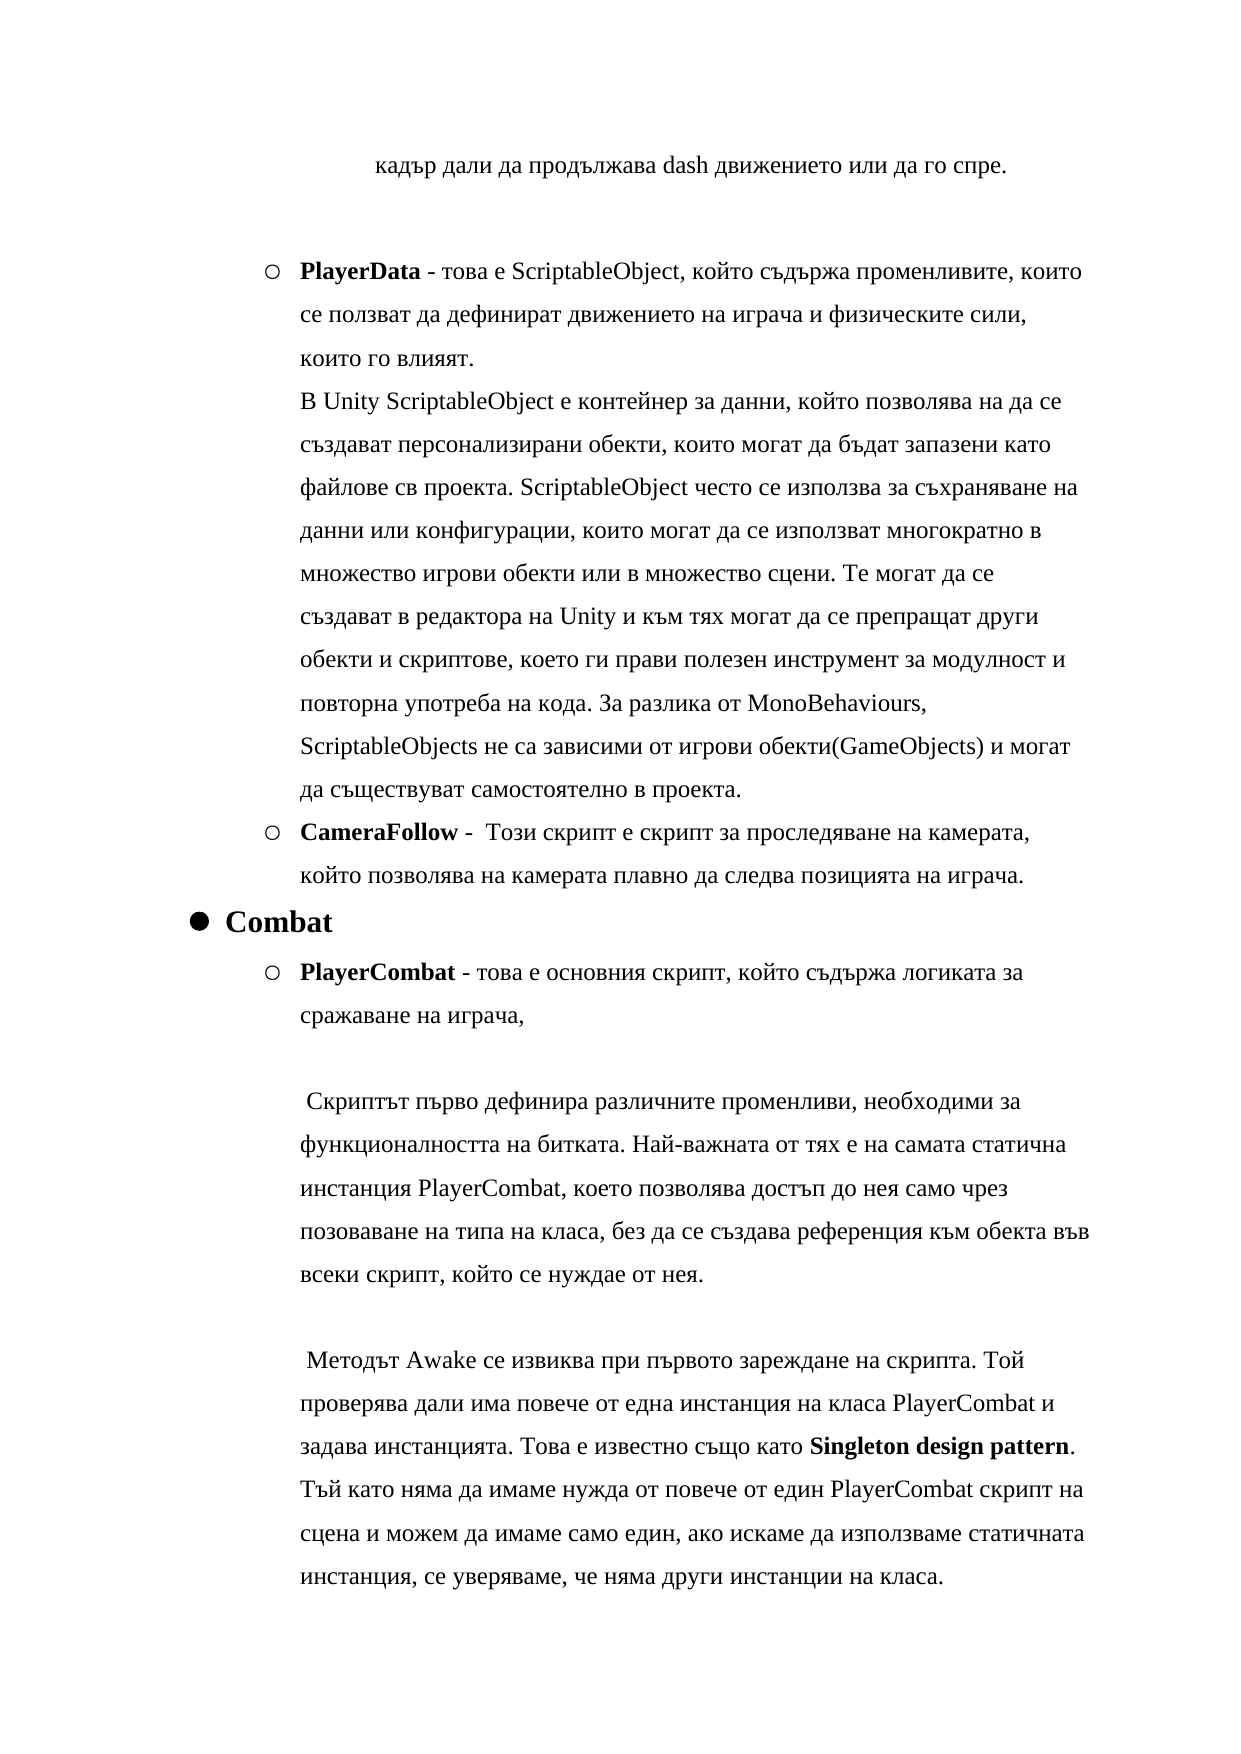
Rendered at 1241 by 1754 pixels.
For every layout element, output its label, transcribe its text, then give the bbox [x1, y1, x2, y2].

list PlayerData - това е ScriptableObject, който съдържа променливите, които се ползват да дефинират движението на играча и физическите сили, които го влияят. В Unity ScriptableObject е контейнер за данни, който позволява на да се създават персонализирани обекти, които могат да бъдат запазени като файлове св проекта. ScriptableObject често се използва за съхраняване на данни или конфигурации, които могат да се използват многократно в множество игрови обекти или в множество сцени. Те могат да се създават в редактора на Unity и към тях могат да се препращат други обекти и скриптове, което ги прави полезен инструмент за модулност и повторна употреба на кода. За разлика от MonoBehaviours, ScriptableObjects не са зависими от игрови обекти(GameObjects) и могат да съществуват самостоятелно в проекта. [262, 256, 1090, 803]
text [375, 150, 1090, 218]
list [262, 957, 1090, 1589]
list Combat [187, 903, 1090, 939]
list CameraFollow - Този скрипт е скрипт за проследяване на камерата, който позволява на камерата плавно да следва позицията на играча. [262, 817, 1090, 889]
